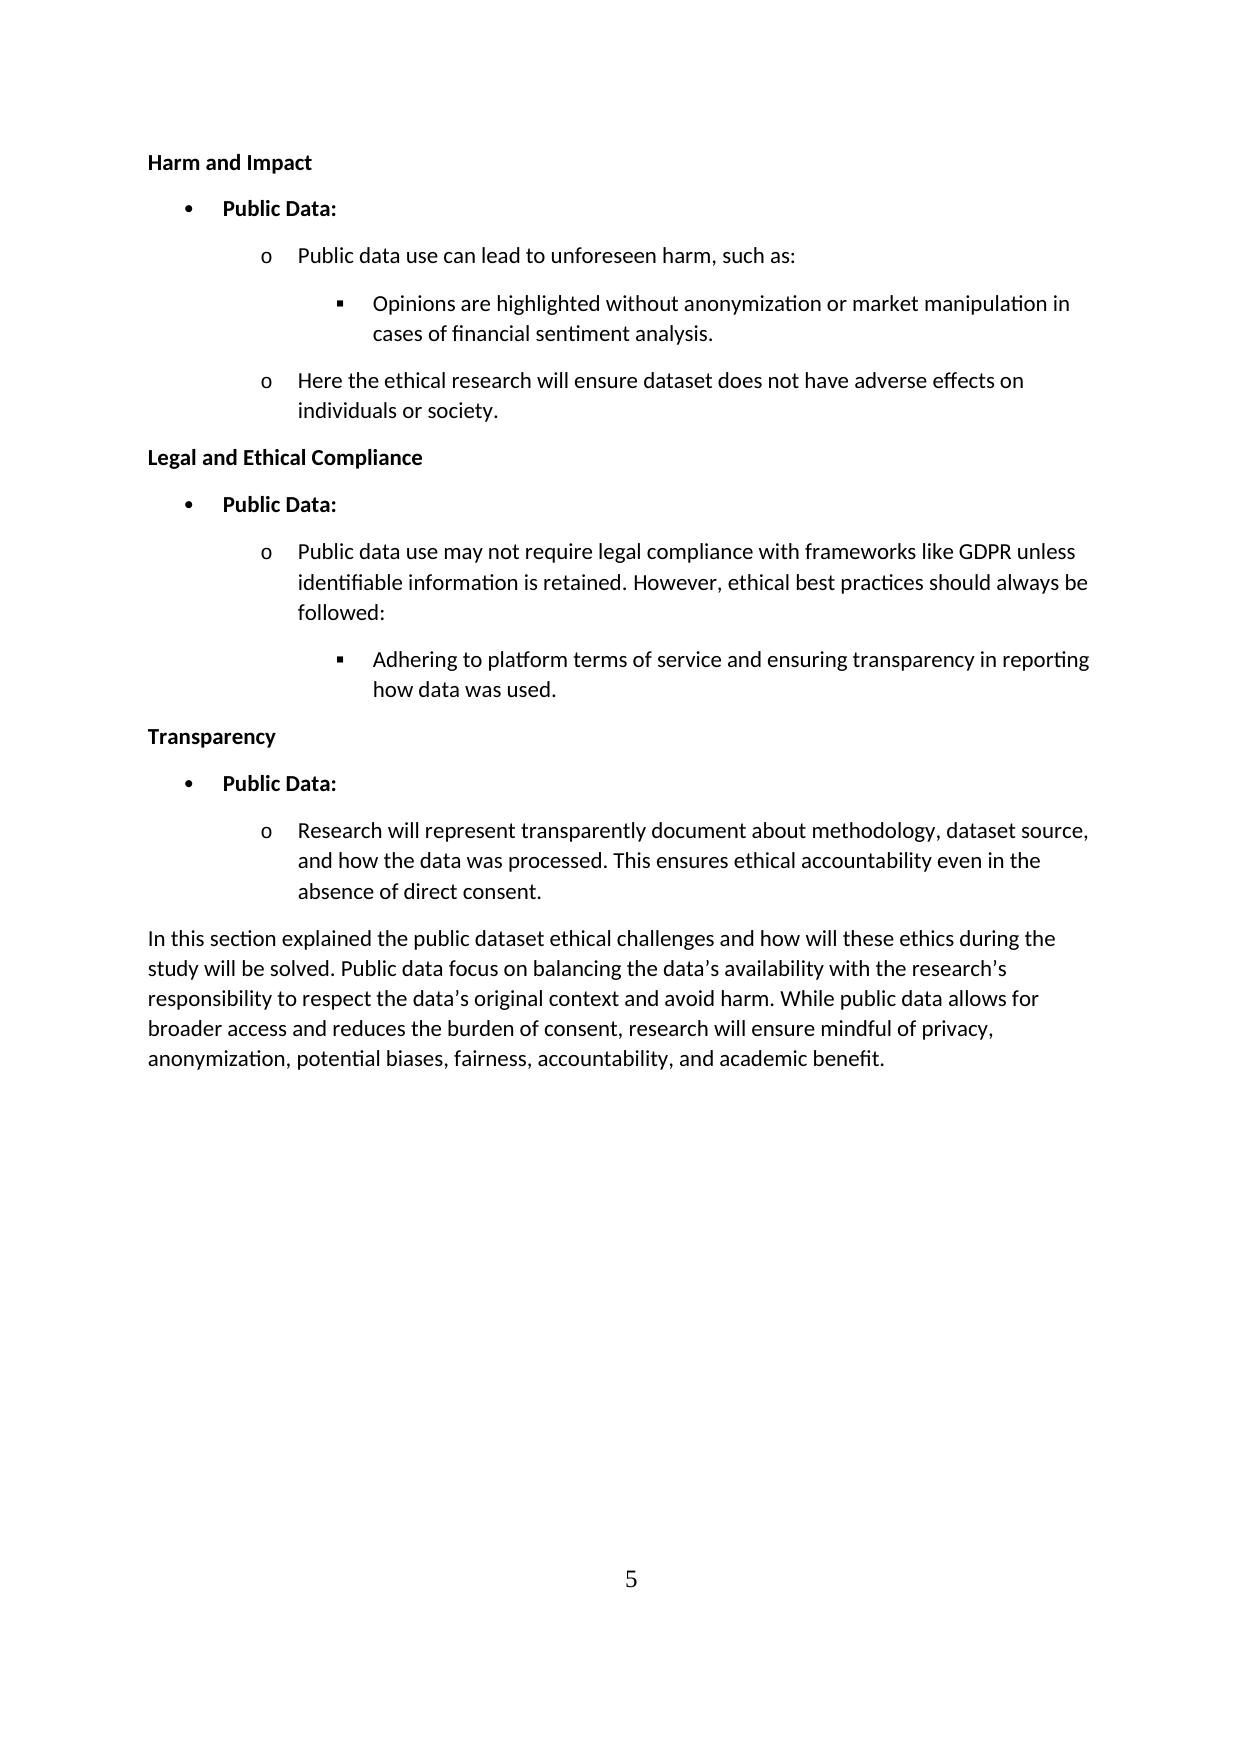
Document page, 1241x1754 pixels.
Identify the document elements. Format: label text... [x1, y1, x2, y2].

list Opinions are highlighted without anonymization or market manipulation in cases of financial sentiment analysis. [335, 289, 1092, 347]
list Adhering to platform terms of service and ensuring transparency in reporting how data was used. [335, 645, 1092, 703]
list Here the ethical research will ensure dataset does not have adverse effects on individuals or society. [260, 366, 1092, 425]
text In this section explained the public dataset ethical challenges and how will these ethics during the study will be solved. Public data focus on balancing the data’s availability with the research’s responsibility to respect the data’s original context and avoid harm. While public data allows for broader access and reduces the burden of consent, research will ensure mindful of privacy, anonymization, potential biases, fairness, accountability, and academic benefit. [148, 924, 1092, 1073]
list Public data use can lead to unforeseen harm, such as: [260, 241, 1092, 270]
list Research will represent transparently document about methodology, dataset source, and how the data was processed. This ensures ethical accountability even in the absence of direct consent. [260, 816, 1092, 905]
list Public Data: [185, 769, 1092, 797]
text Legal and Ethical Compliance [148, 443, 1092, 472]
list Public Data: [185, 194, 1092, 223]
list Public Data: [185, 490, 1092, 518]
text Transparency [148, 722, 1092, 750]
list Public data use may not require legal compliance with frameworks like GDPR unless identifiable information is retained. However, ethical best practices should always be followed: [260, 537, 1092, 626]
text Harm and Impact [148, 148, 1092, 176]
